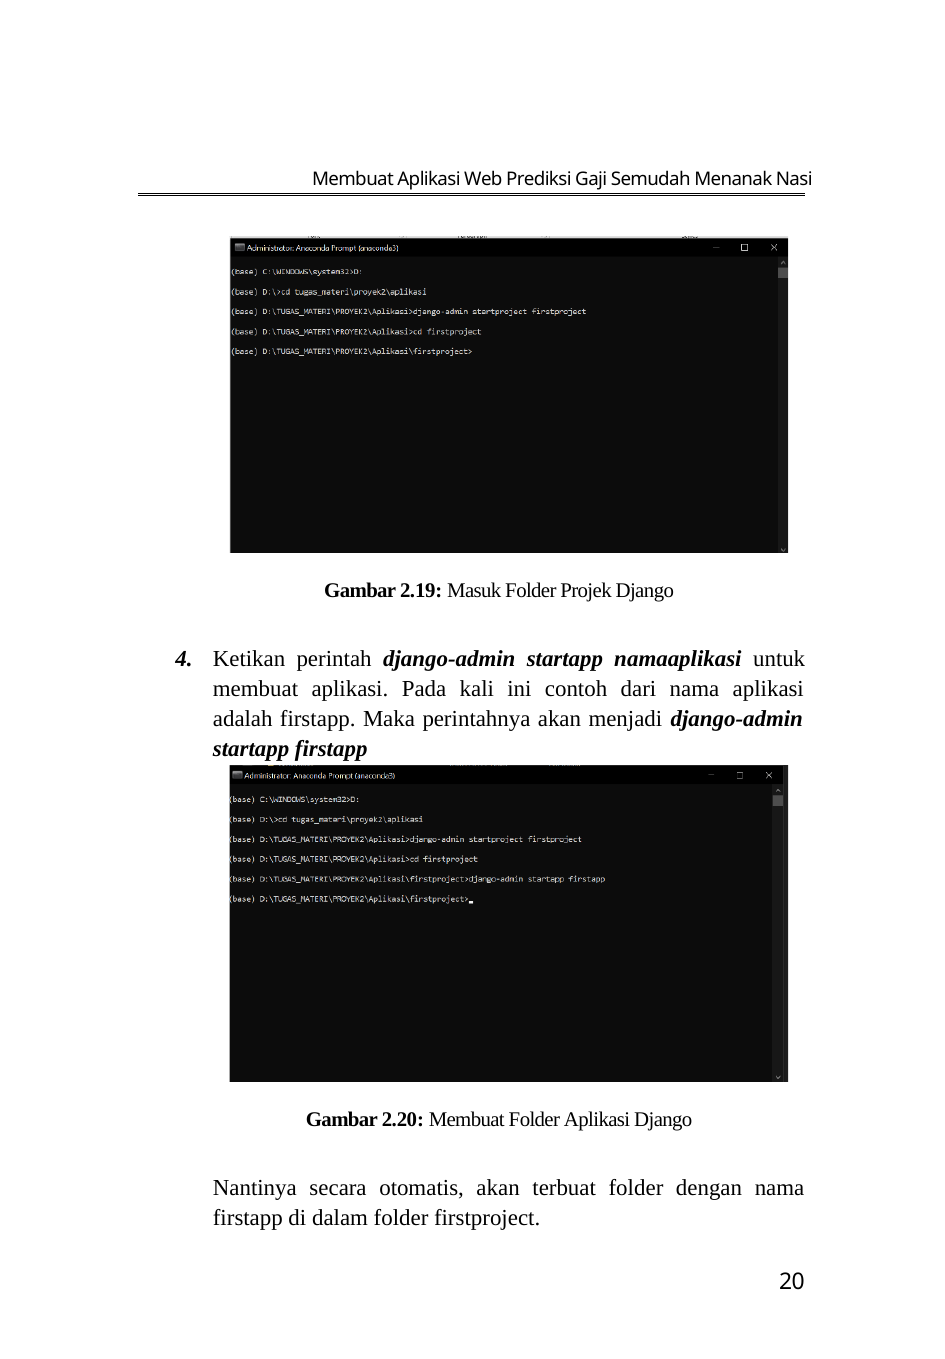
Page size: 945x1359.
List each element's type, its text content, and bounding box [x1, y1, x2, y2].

list Nantinya secara otomatis, akan terbuat folder dengan nama firstapp di dalam folder firstproject. [213, 1174, 805, 1230]
list Ketikan perintah django-admin startapp namaaplikasi untuk membuat aplikasi. Pada kali ini contoh dari nama aplikasi adalah firstapp. Maka perintahnya akan menjadi django-admin startapp firstapp [175, 645, 805, 762]
picture [229, 765, 789, 1082]
picture [229, 236, 789, 553]
text Gambar 2.19: Masuk Folder Projek Django [138, 578, 805, 602]
text Gambar 2.20: Membuat Folder Aplikasi Django [138, 1107, 805, 1131]
